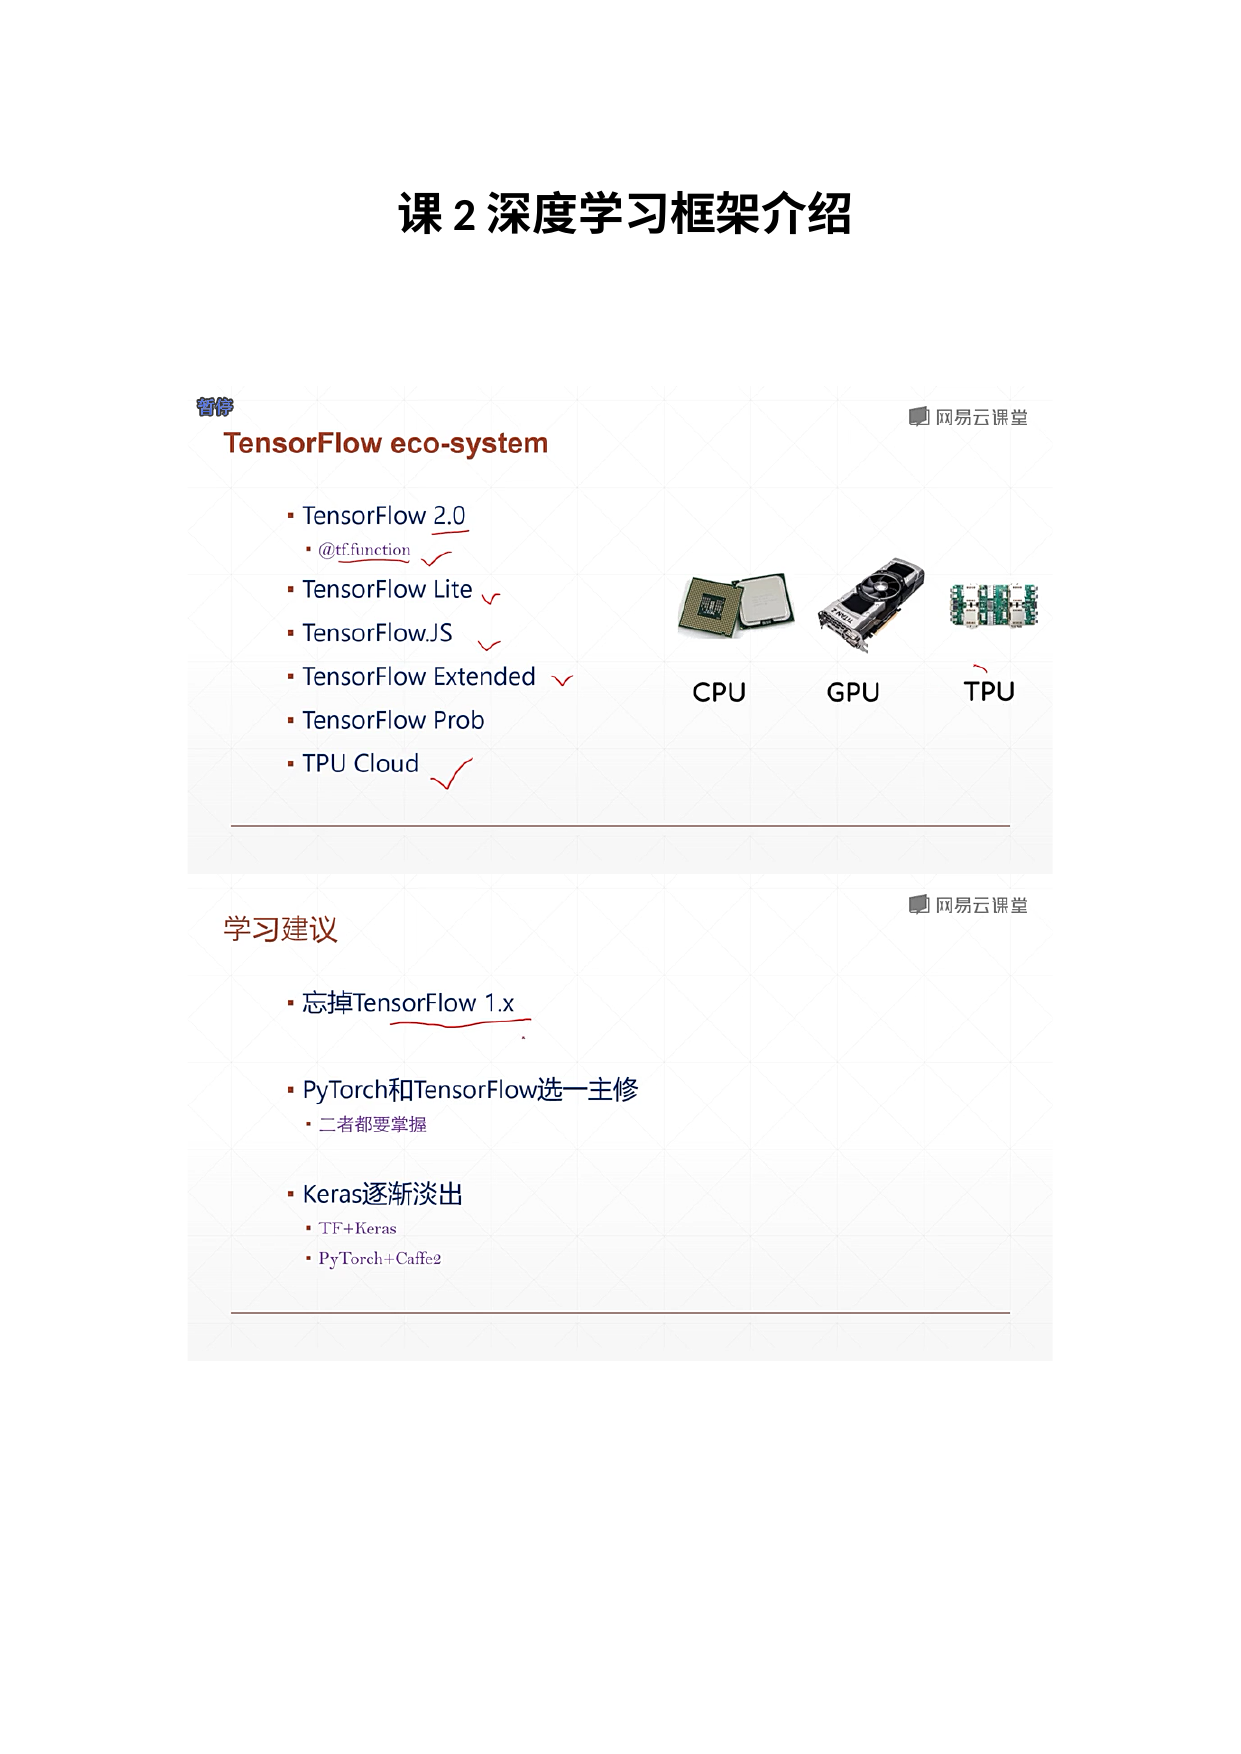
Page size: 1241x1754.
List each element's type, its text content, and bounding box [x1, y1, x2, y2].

picture [187, 386, 1053, 1361]
subtitle 课2 深度学习框架介绍 [187, 162, 1053, 259]
